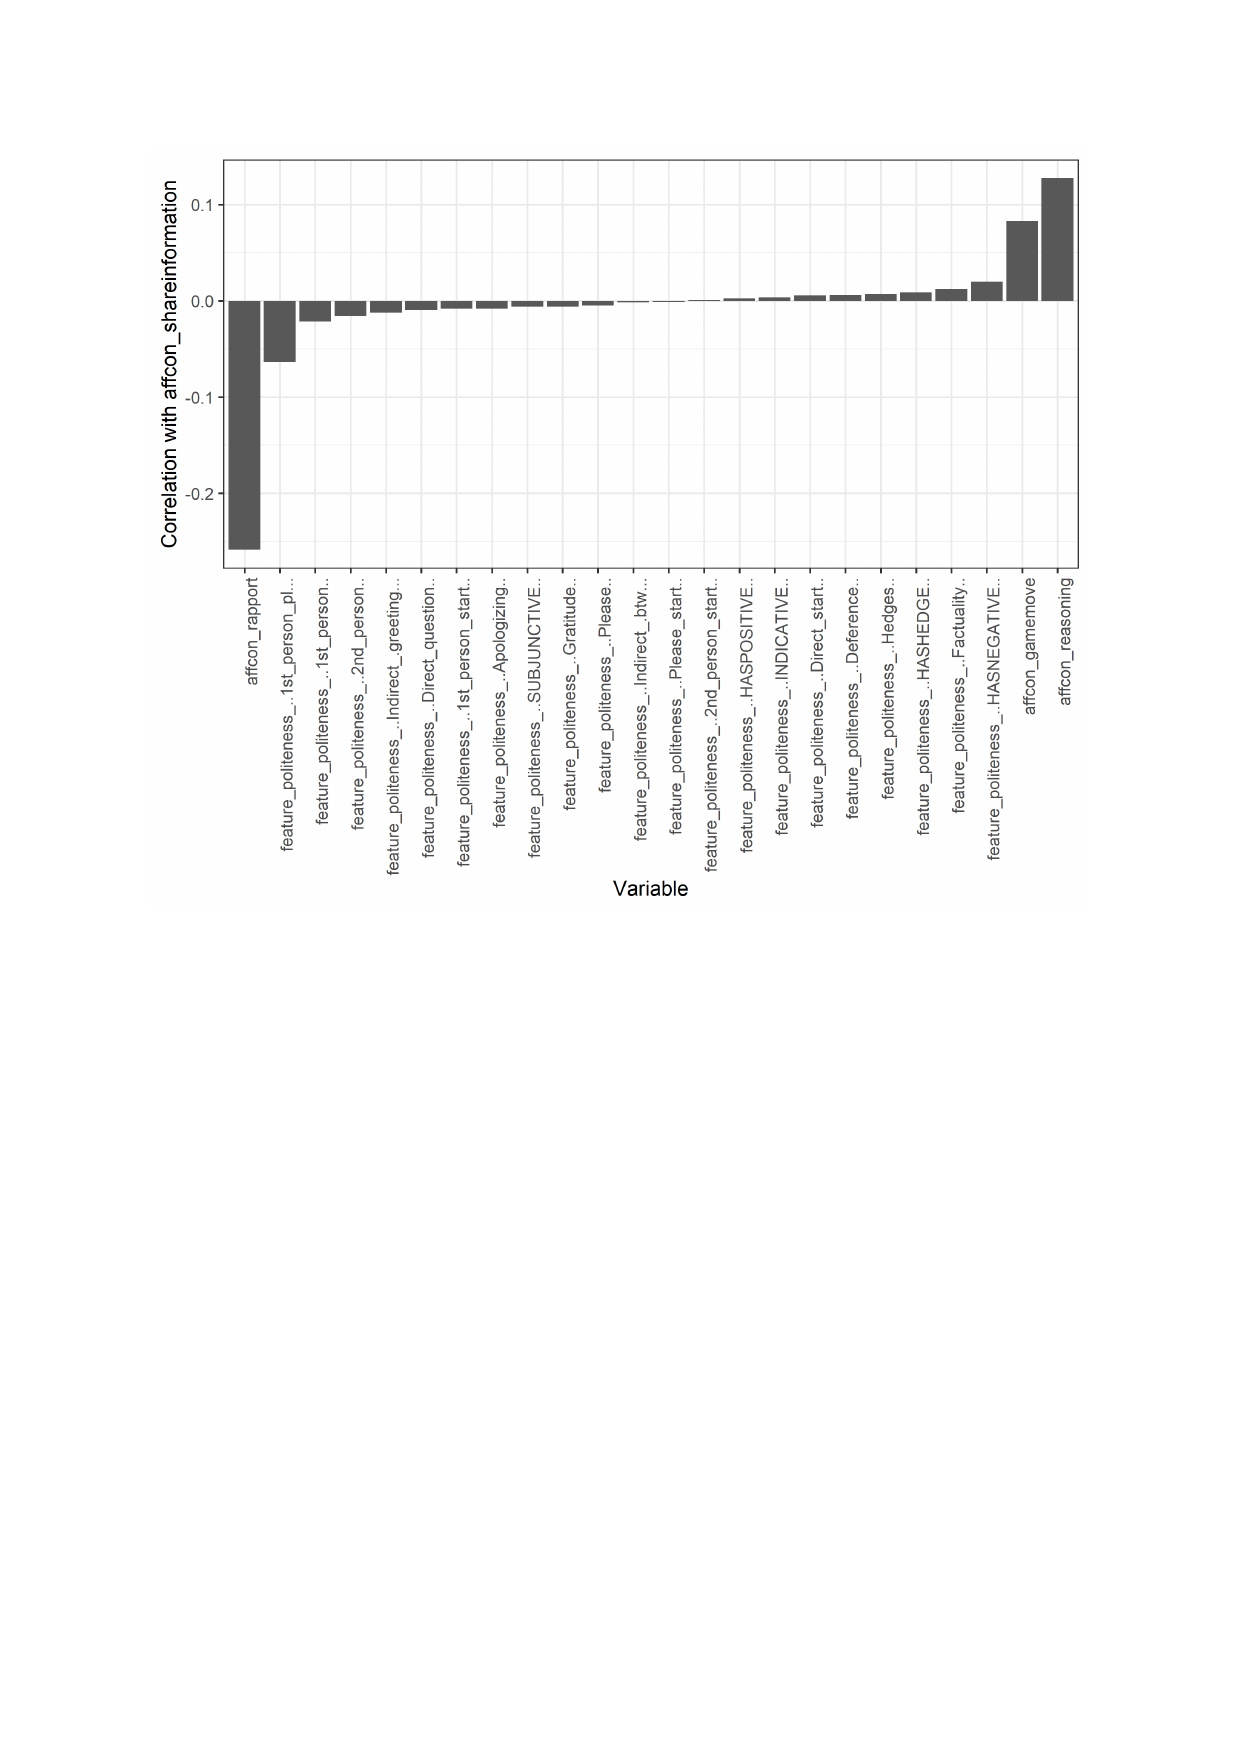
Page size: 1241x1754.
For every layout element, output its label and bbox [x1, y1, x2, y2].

picture [150, 150, 1089, 910]
